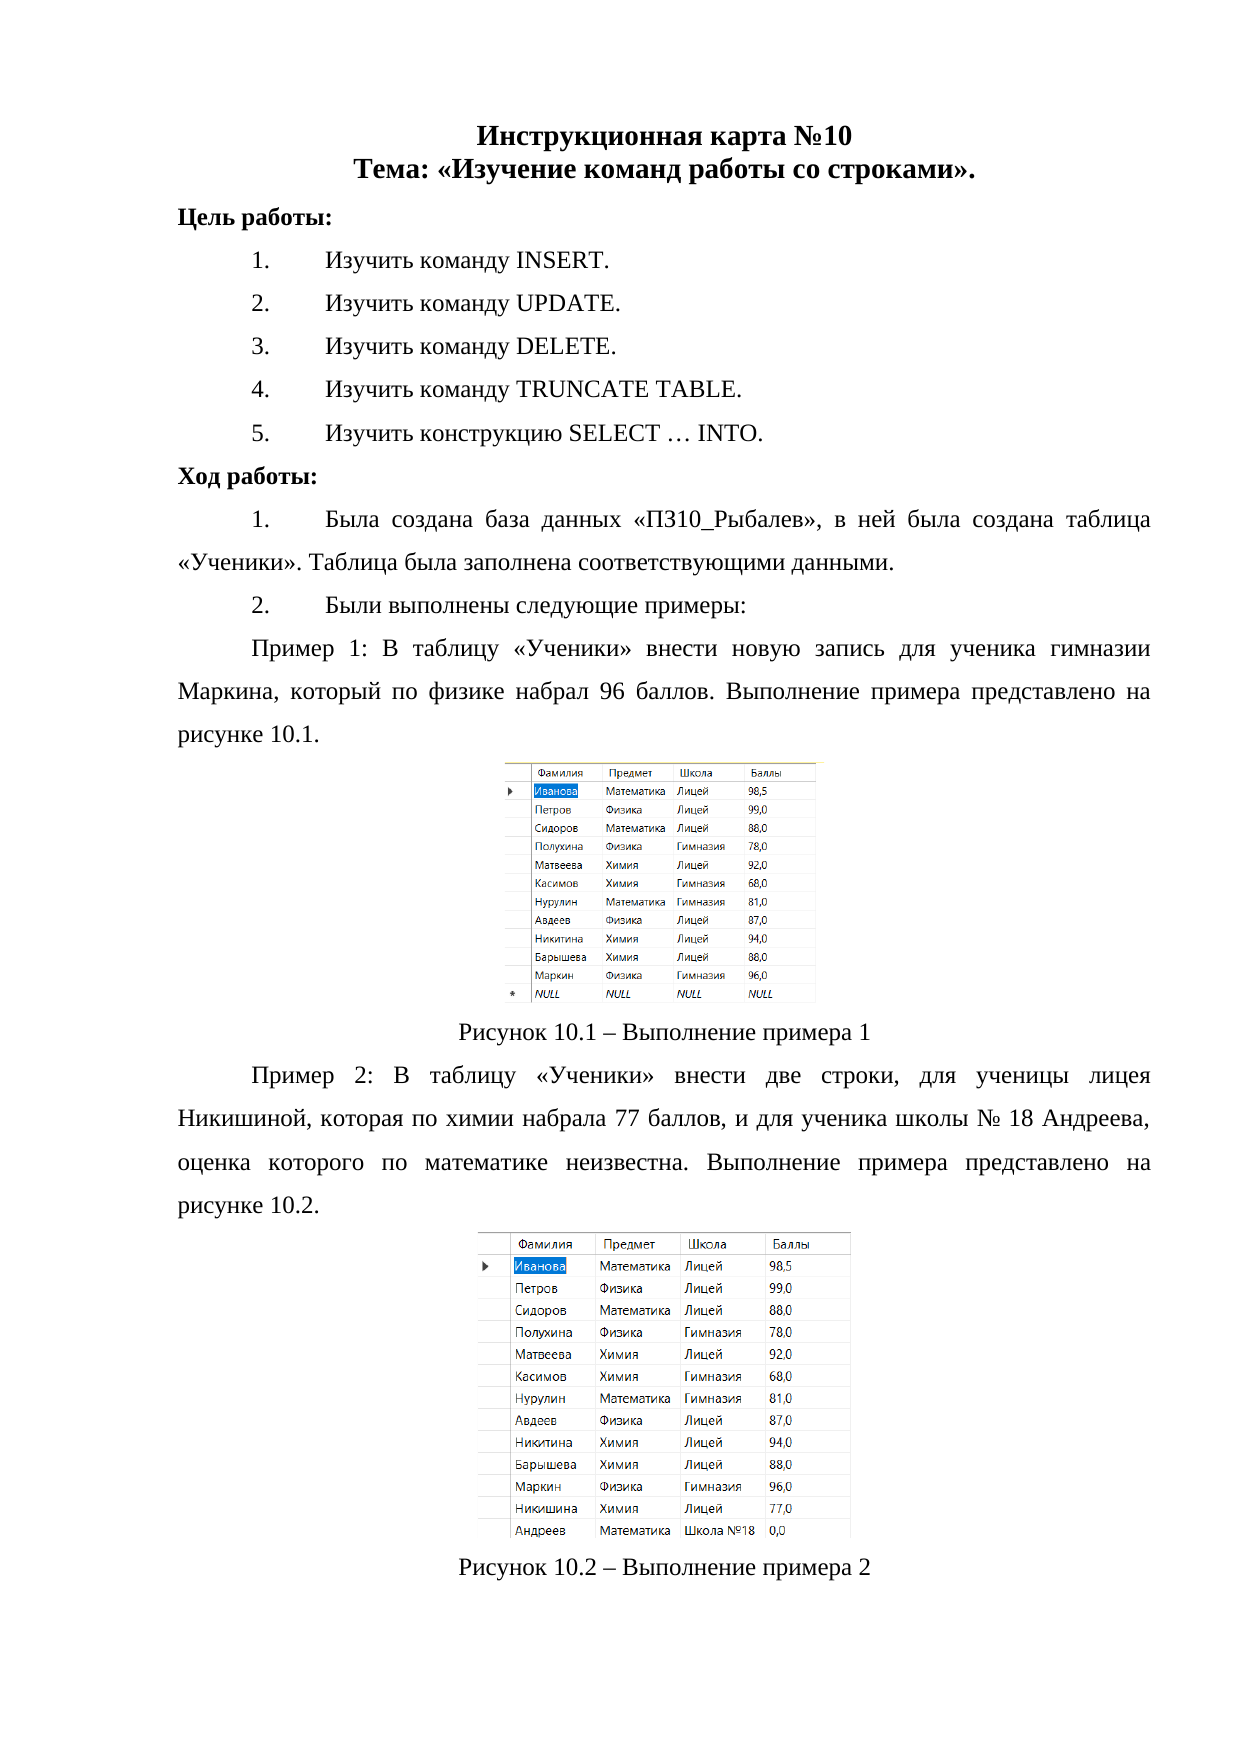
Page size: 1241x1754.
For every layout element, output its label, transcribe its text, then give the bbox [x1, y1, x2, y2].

picture [504, 762, 825, 1003]
list Изучить конструкцию SELECT … INTO. [177, 418, 1152, 446]
list Рисунок 10.1 – Выполнение примера 1 [177, 1017, 1152, 1046]
text Инструкционная карта №10 [177, 118, 1152, 152]
list Были выполнены следующие примеры: [177, 590, 1152, 619]
list Изучить команду INSERT. [177, 245, 1152, 274]
list Изучить команду UPDATE. [177, 288, 1152, 317]
picture [477, 1232, 852, 1538]
text Цель работы: [177, 202, 1149, 231]
text Ход работы: [177, 461, 1152, 489]
list Была создана база данных «ПЗ10_Рыбалев», в ней была создана таблица «Ученики». Таблица была заполнена соответствующими данными. [177, 504, 1152, 576]
list Рисунок 10.2 – Выполнение примера 2 [177, 1552, 1152, 1581]
text Тема: «Изучение команд работы со строками». [177, 152, 1152, 185]
list Пример 2: В таблицу «Ученики» внести две строки, для ученицы лицея Никишиной, которая по химии набрала 77 баллов, и для ученика школы № 18 Андреева, оценка которого по математике неизвестна. Выполнение примера представлено на рисунке 10.2. [177, 1060, 1152, 1218]
list Пример 1: В таблицу «Ученики» внести новую запись для ученика гимназии Маркина, который по физике набрал 96 баллов. Выполнение примера представлено на рисунке 10.1. [177, 633, 1152, 748]
list Изучить команду DELETE. [177, 331, 1152, 360]
list Изучить команду TRUNCATE TABLE. [177, 374, 1152, 403]
